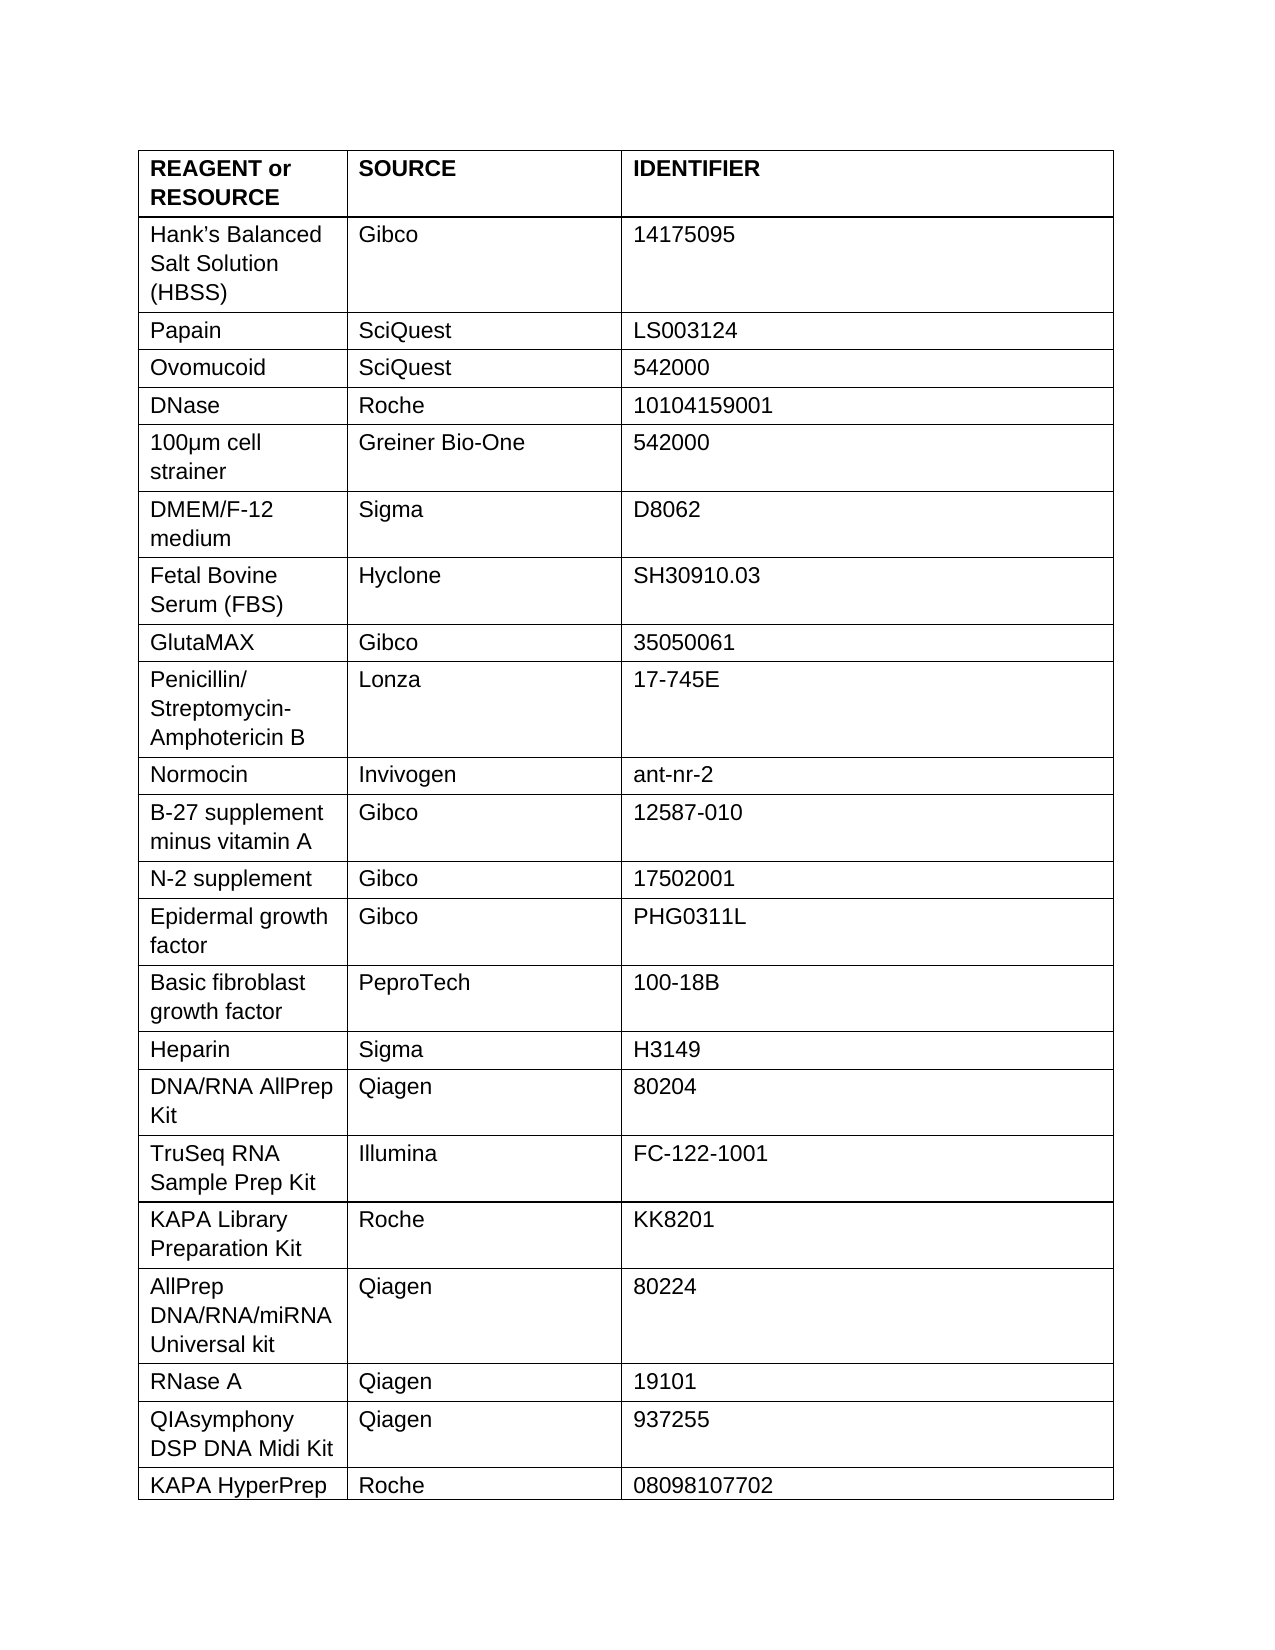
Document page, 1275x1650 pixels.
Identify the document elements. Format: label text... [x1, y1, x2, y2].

table_cell Gibco [348, 218, 621, 312]
table_cell Qiagen [348, 1070, 621, 1135]
table_cell H3149 [622, 1032, 1113, 1068]
table_cell Illumina [348, 1136, 621, 1201]
table_cell SciQuest [348, 350, 621, 387]
table_cell PeproTech [348, 966, 621, 1031]
table_cell GlutaMAX [139, 625, 347, 661]
table_cell Sigma [348, 492, 621, 557]
table_cell Heparin [139, 1032, 347, 1068]
table_cell D8062 [622, 492, 1113, 557]
table_cell TruSeq RNA Sample Prep Kit [139, 1136, 347, 1201]
table_cell 08098107702 [622, 1468, 1113, 1498]
table_cell 19101 [622, 1364, 1113, 1401]
table_cell Hank’s Balanced Salt Solution (HBSS) [139, 218, 347, 312]
table_header REAGENT or RESOURCE [139, 151, 347, 216]
table_cell Penicillin/Streptomycin-Amphotericin B [139, 662, 347, 757]
table_cell Roche [348, 1468, 621, 1498]
table_cell Sigma [348, 1032, 621, 1068]
table_header IDENTIFIER [622, 151, 1113, 216]
table_cell Normocin [139, 758, 347, 794]
table_cell Qiagen [348, 1269, 621, 1363]
table_cell ant-nr-2 [622, 758, 1113, 794]
table_cell N-2 supplement [139, 862, 347, 898]
table_cell Lonza [348, 662, 621, 757]
table_cell KAPA Library Preparation Kit [139, 1203, 347, 1268]
table_cell 12587-010 [622, 795, 1113, 861]
table_cell 542000 [622, 350, 1113, 387]
table_cell SciQuest [348, 313, 621, 349]
table_cell Gibco [348, 899, 621, 964]
table_cell 80224 [622, 1269, 1113, 1363]
table_cell DNase [139, 388, 347, 424]
table_cell LS003124 [622, 313, 1113, 349]
table_cell AllPrep DNA/RNA/miRNA Universal kit [139, 1269, 347, 1363]
table_cell Ovomucoid [139, 350, 347, 387]
table_cell QIAsymphony DSP DNA Midi Kit [139, 1402, 347, 1467]
table_cell Gibco [348, 625, 621, 661]
table_cell 14175095 [622, 218, 1113, 312]
table_cell 17-745E [622, 662, 1113, 757]
table_cell 80204 [622, 1070, 1113, 1135]
table_header SOURCE [348, 151, 621, 216]
table_cell PHG0311L [622, 899, 1113, 964]
table_cell RNase A [139, 1364, 347, 1401]
table_cell B-27 supplement minus vitamin A [139, 795, 347, 861]
table_cell Gibco [348, 862, 621, 898]
table_cell 937255 [622, 1402, 1113, 1467]
table_cell Hyclone [348, 558, 621, 624]
table_cell Invivogen [348, 758, 621, 794]
table_cell KAPA HyperPrep kit [139, 1468, 347, 1498]
table_cell Qiagen [348, 1364, 621, 1401]
table_cell Basic fibroblast growth factor [139, 966, 347, 1031]
table_cell 100μm cell strainer [139, 425, 347, 491]
table_cell Papain [139, 313, 347, 349]
table_cell 10104159001 [622, 388, 1113, 424]
table_cell Gibco [348, 795, 621, 861]
table_cell Qiagen [348, 1402, 621, 1467]
table_cell Greiner Bio-One [348, 425, 621, 491]
table_cell 100-18B [622, 966, 1113, 1031]
table_cell 17502001 [622, 862, 1113, 898]
table_cell 35050061 [622, 625, 1113, 661]
table_cell Roche [348, 388, 621, 424]
table_cell FC-122-1001 [622, 1136, 1113, 1201]
table_cell Epidermal growth factor [139, 899, 347, 964]
table_cell SH30910.03 [622, 558, 1113, 624]
table_cell Roche [348, 1203, 621, 1268]
table_cell Fetal Bovine Serum (FBS) [139, 558, 347, 624]
table_cell KK8201 [622, 1203, 1113, 1268]
table_cell DMEM/F-12 medium [139, 492, 347, 557]
table_cell 542000 [622, 425, 1113, 491]
table_cell DNA/RNA AllPrep Kit [139, 1070, 347, 1135]
